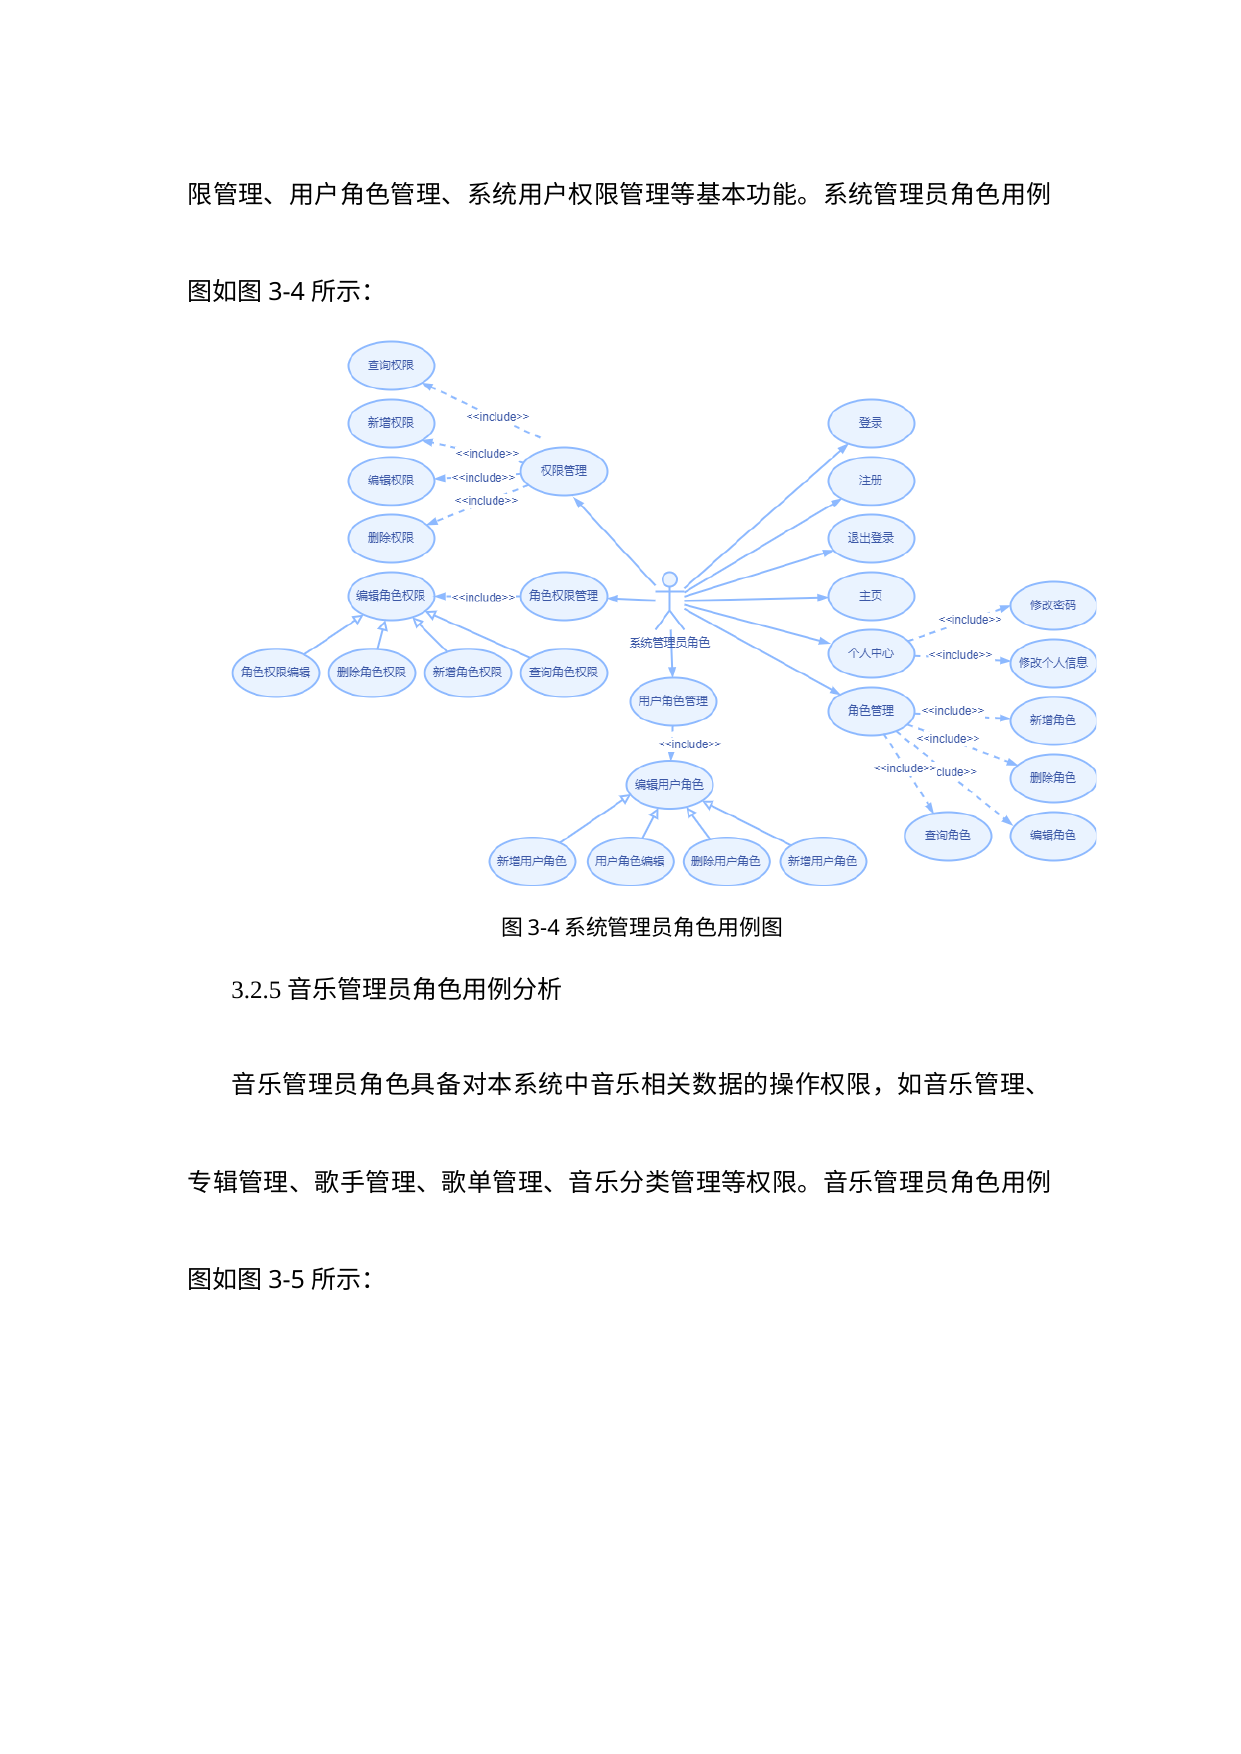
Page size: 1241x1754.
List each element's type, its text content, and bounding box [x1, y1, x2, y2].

picture [231, 340, 1097, 886]
text 音乐管理员角色具备对本系统中音乐相关数据的操作权限，如音乐管理、专辑管理、歌手管理、歌单管理、音乐分类管理等权限。音乐管理员角色用例图如图 3-5 所示： [187, 1051, 1053, 1311]
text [187, 160, 1053, 322]
text 图3-4系统管理员角色用例图 [187, 910, 1053, 942]
text 3.2.5 音乐管理员角色用例分析 [212, 955, 1028, 1020]
